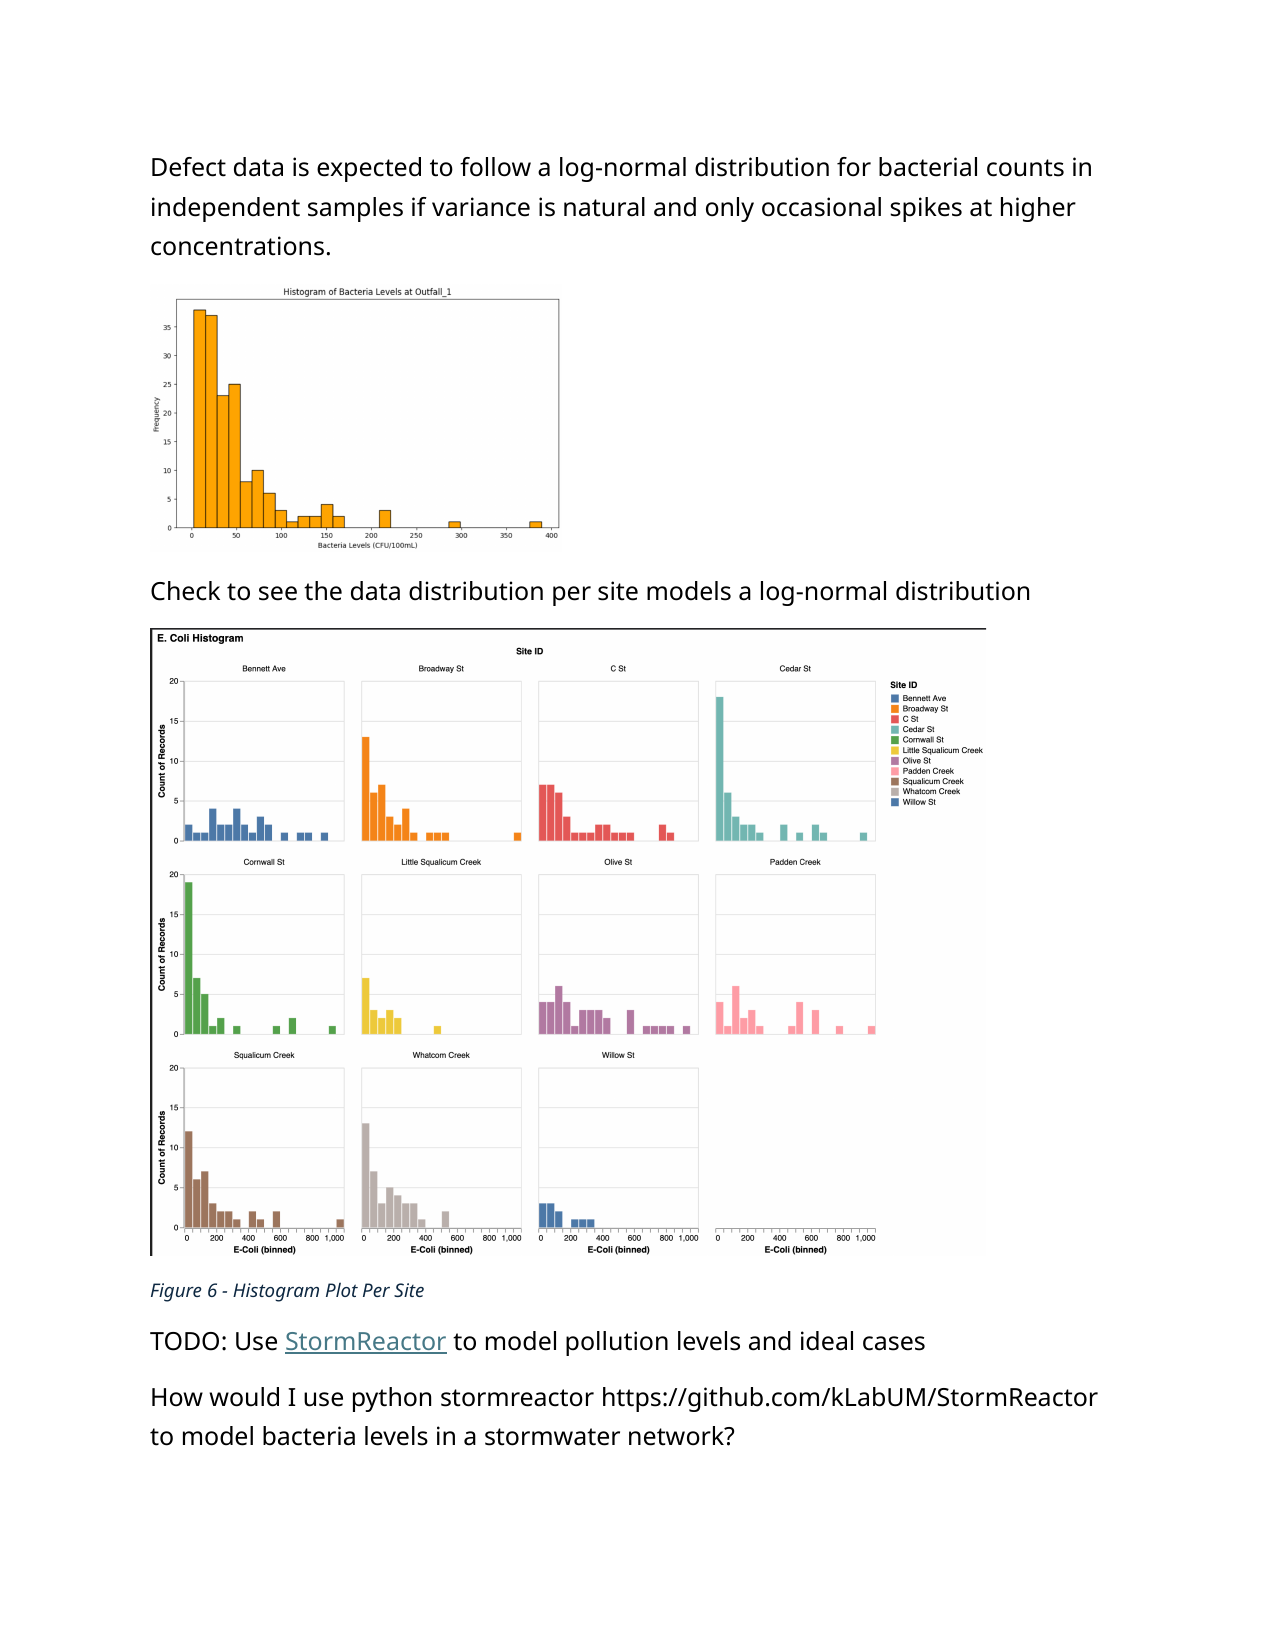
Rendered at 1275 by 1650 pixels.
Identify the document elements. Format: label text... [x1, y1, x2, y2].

text Figure 6 - Histogram Plot Per Site [150, 1277, 1125, 1303]
picture [150, 628, 987, 1256]
text TODO: Use StormReactor to model pollution levels and ideal cases [150, 1323, 1125, 1358]
picture [150, 284, 562, 552]
text How would I use python stormreactor https://github.com/kLabUM/StormReactor to model bacteria levels in a stormwater network? [150, 1379, 1125, 1453]
text Check to see the data distribution per site models a log-normal distribution [150, 573, 1125, 607]
text Defect data is expected to follow a log-normal distribution for bacterial counts in independent samples if variance is natural and only occasional spikes at higher concentrations. [150, 150, 1125, 262]
